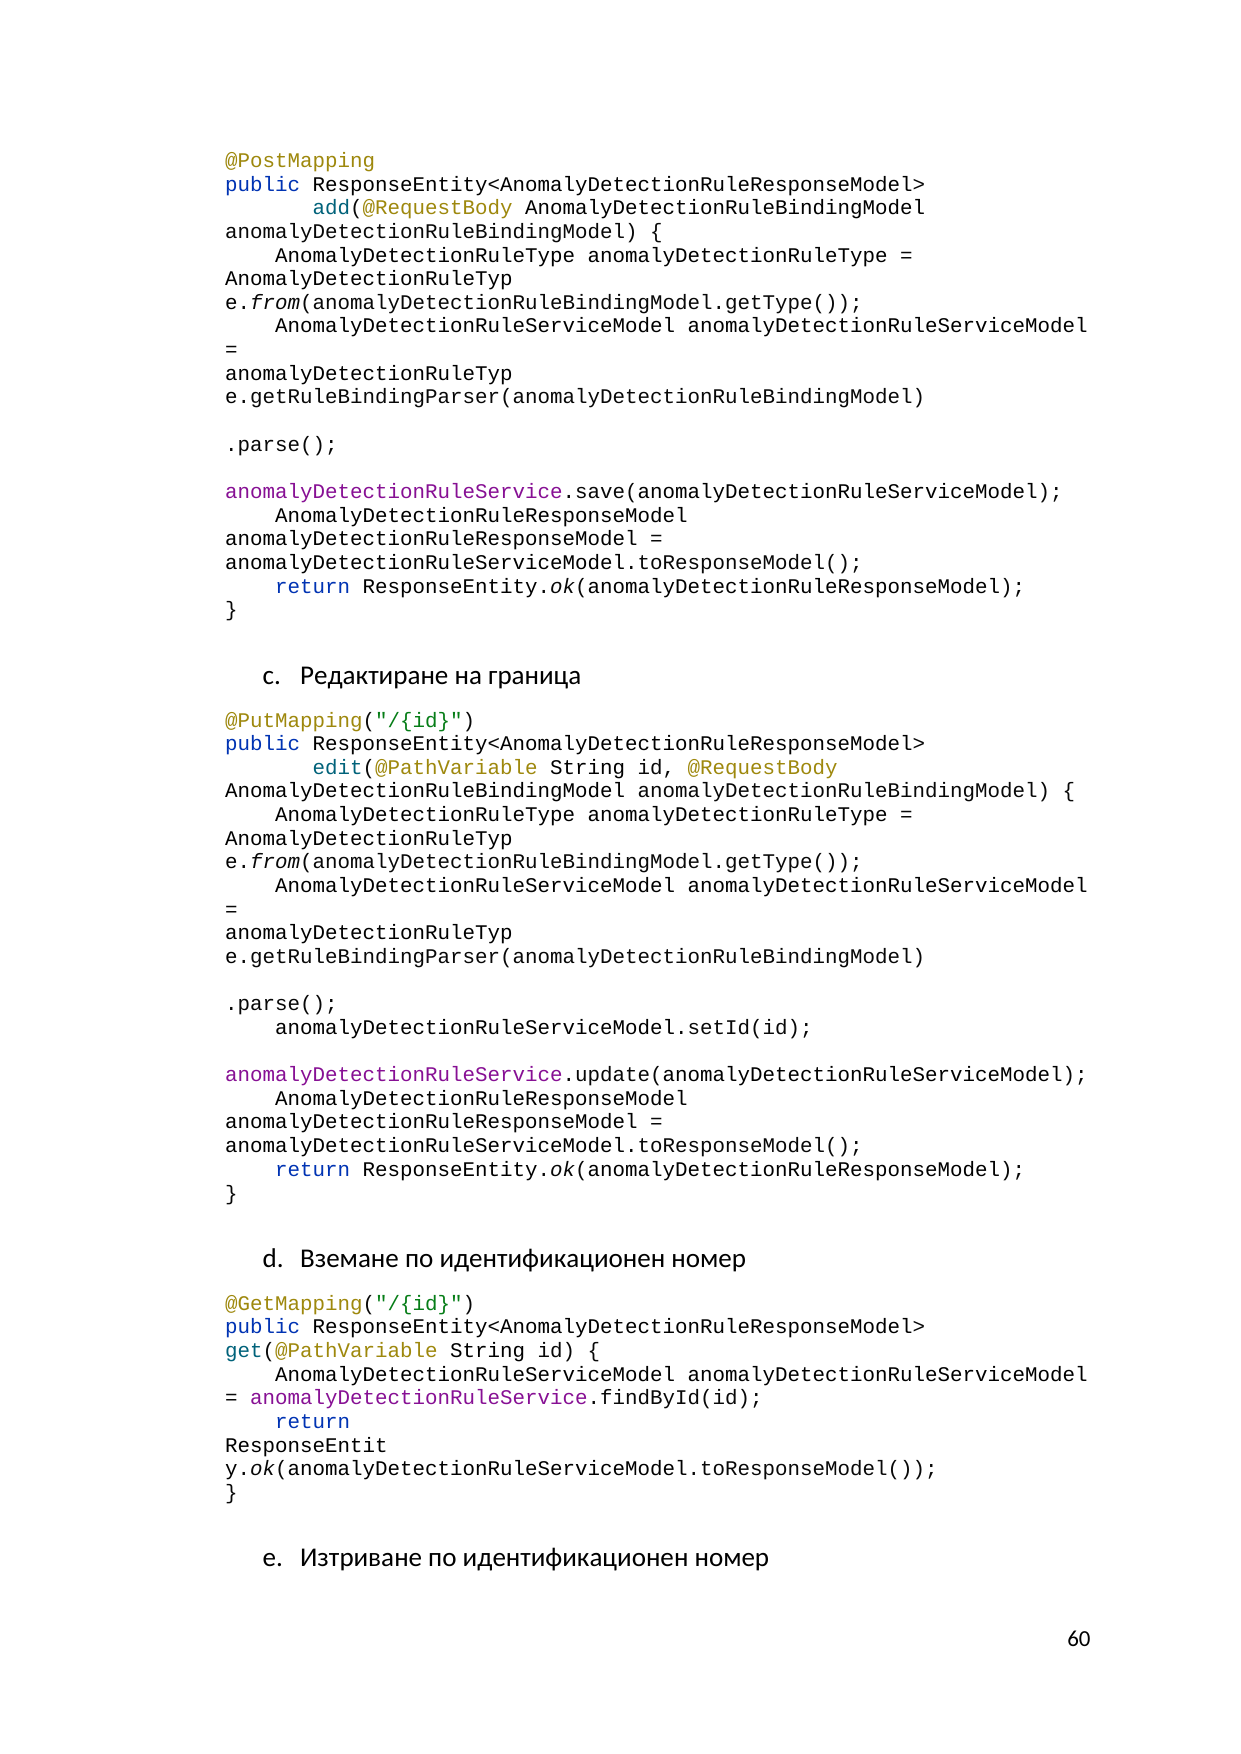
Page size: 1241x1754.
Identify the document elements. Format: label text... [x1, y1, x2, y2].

list Изтриване по идентификационен номер [262, 1541, 1090, 1574]
list Редактиране на граница [262, 658, 1090, 691]
list Вземане по идентификационен номер [262, 1241, 1090, 1274]
text @PutMapping("/{id}") public ResponseEntity<AnomalyDetectionRuleResponseModel> edit(@PathVariable String id, @RequestBody AnomalyDetectionRuleBindingModel anomalyDetectionRuleBindingModel) { AnomalyDetectionRuleType anomalyDetectionRuleType = AnomalyDetectionRuleType.from(anomalyDetectionRuleBindingModel.getType()); AnomalyDetectionRuleServiceModel anomalyDetectionRuleServiceModel = anomalyDetectionRuleType.getRuleBindingParser(anomalyDetectionRuleBindingModel) .parse(); anomalyDetectionRuleServiceModel.setId(id); anomalyDetectionRuleService.update(anomalyDetectionRuleServiceModel); AnomalyDetectionRuleResponseModel anomalyDetectionRuleResponseModel = anomalyDetectionRuleServiceModel.toResponseModel(); return ResponseEntity.ok(anomalyDetectionRuleResponseModel); } [225, 709, 1090, 1206]
text @PostMapping public ResponseEntity<AnomalyDetectionRuleResponseModel> add(@RequestBody AnomalyDetectionRuleBindingModel anomalyDetectionRuleBindingModel) { AnomalyDetectionRuleType anomalyDetectionRuleType = AnomalyDetectionRuleType.from(anomalyDetectionRuleBindingModel.getType()); AnomalyDetectionRuleServiceModel anomalyDetectionRuleServiceModel = anomalyDetectionRuleType.getRuleBindingParser(anomalyDetectionRuleBindingModel) .parse(); anomalyDetectionRuleService.save(anomalyDetectionRuleServiceModel); AnomalyDetectionRuleResponseModel anomalyDetectionRuleResponseModel = anomalyDetectionRuleServiceModel.toResponseModel(); return ResponseEntity.ok(anomalyDetectionRuleResponseModel); } [225, 150, 1090, 623]
text @GetMapping("/{id}") public ResponseEntity<AnomalyDetectionRuleResponseModel> get(@PathVariable String id) { AnomalyDetectionRuleServiceModel anomalyDetectionRuleServiceModel = anomalyDetectionRuleService.findById(id); return ResponseEntity.ok(anomalyDetectionRuleServiceModel.toResponseModel()); } [225, 1293, 1090, 1506]
